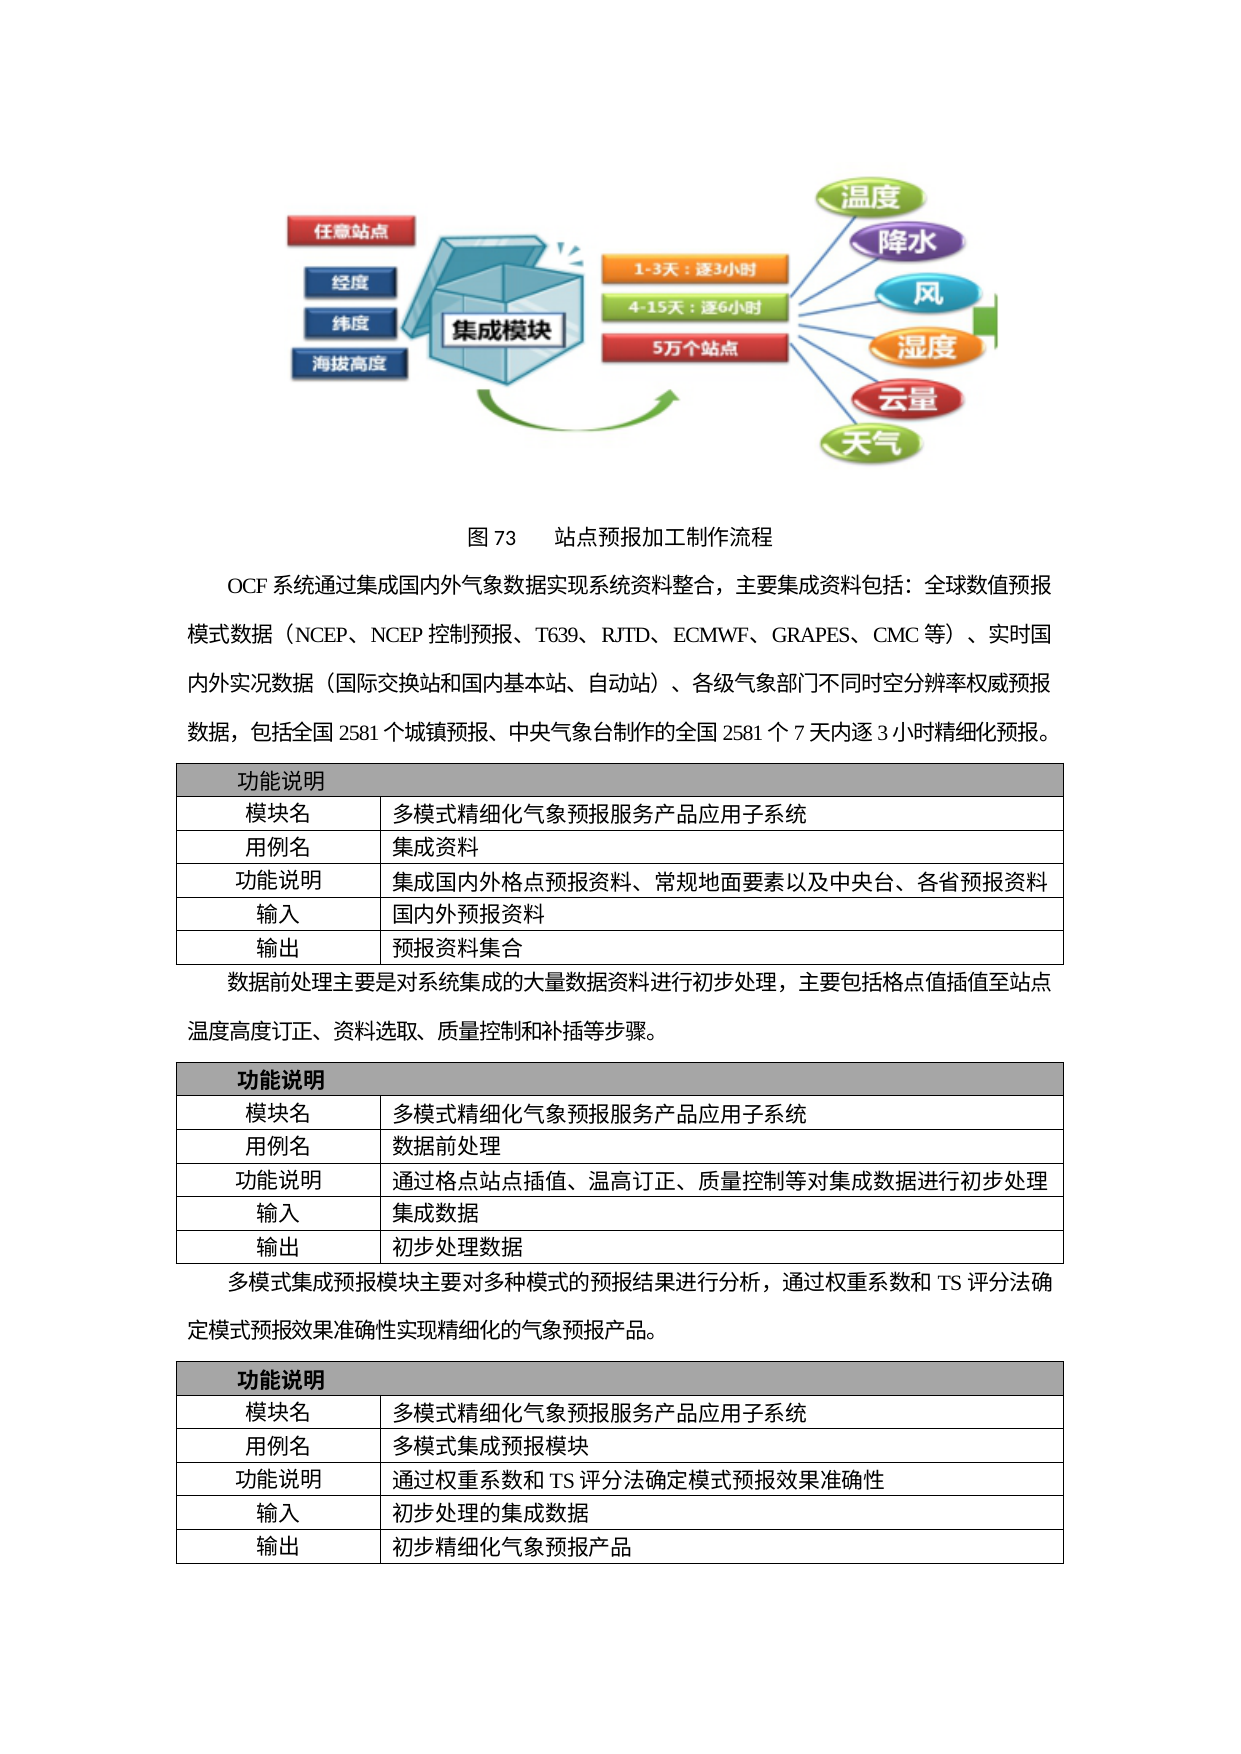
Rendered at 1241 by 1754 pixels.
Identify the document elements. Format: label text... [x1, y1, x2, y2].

table_cell 预报资料集合 [381, 931, 1063, 964]
text OCF系统通过集成国内外气象数据实现系统资料整合，主要集成资料包括：全球数值预报模式数据（NCEP、NCEP控制预报、T639、RJTD、ECMWF、GRAPES、CMC等）、实时国内外实况数据（国际交换站和国内基本站、自动站）、各级气象部门不同时空分辨率权威预报数据，包括全国2581个城镇预报、中央气象台制作的全国2581个7天内逐3小时精细化预报。 [187, 568, 1053, 747]
table_cell 多模式精细化气象预报服务产品应用子系统 [381, 1396, 1063, 1428]
table_cell 输入 [177, 1496, 380, 1529]
table_cell 初步精细化气象预报产品 [381, 1530, 1063, 1562]
table_cell 输出 [177, 1231, 380, 1263]
table_header 功能说明 [177, 764, 1063, 796]
table_cell 输出 [177, 1530, 380, 1562]
table_cell 功能说明 [177, 864, 380, 897]
table_cell 多模式精细化气象预报服务产品应用子系统 [381, 1096, 1063, 1129]
table_cell 国内外预报资料 [381, 898, 1063, 930]
table_cell 多模式集成预报模块 [381, 1429, 1063, 1462]
table_cell 通过权重系数和TS评分法确定模式预报效果准确性 [381, 1463, 1063, 1495]
text 数据前处理主要是对系统集成的大量数据资料进行初步处理，主要包括格点值插值至站点、温度高度订正、资料选取、质量控制和补插等步骤。 [187, 965, 1053, 1046]
table_cell 模块名 [177, 797, 380, 829]
table_cell 用例名 [177, 1130, 380, 1162]
table_cell 初步处理数据 [381, 1231, 1063, 1263]
table_header 功能说明 [177, 1063, 1063, 1095]
table_cell 数据前处理 [381, 1130, 1063, 1162]
table_header 功能说明 [177, 1362, 1063, 1395]
table_cell 输入 [177, 1197, 380, 1229]
table_cell 输出 [177, 931, 380, 964]
table_cell 模块名 [177, 1096, 380, 1129]
table_cell 用例名 [177, 831, 380, 863]
table_cell 多模式精细化气象预报服务产品应用子系统 [381, 797, 1063, 829]
table_cell 输入 [177, 898, 380, 930]
table_cell 功能说明 [177, 1463, 380, 1495]
table_cell 模块名 [177, 1396, 380, 1428]
table_cell 初步处理的集成数据 [381, 1496, 1063, 1529]
list 站点预报加工制作流程 [187, 519, 1053, 552]
table_cell 集成国内外格点预报资料、常规地面要素以及中央台、各省预报资料 [381, 864, 1063, 897]
table_cell 功能说明 [177, 1164, 380, 1196]
table_cell 通过格点站点插值、温高订正、质量控制等对集成数据进行初步处理 [381, 1164, 1063, 1196]
table_cell 用例名 [177, 1429, 380, 1462]
text 多模式集成预报模块主要对多种模式的预报结果进行分析，通过权重系数和TS评分法确定模式预报效果准确性实现精细化的气象预报产品。 [187, 1264, 1053, 1345]
picture [283, 162, 1000, 492]
table_cell 集成数据 [381, 1197, 1063, 1229]
table_cell 集成资料 [381, 831, 1063, 863]
